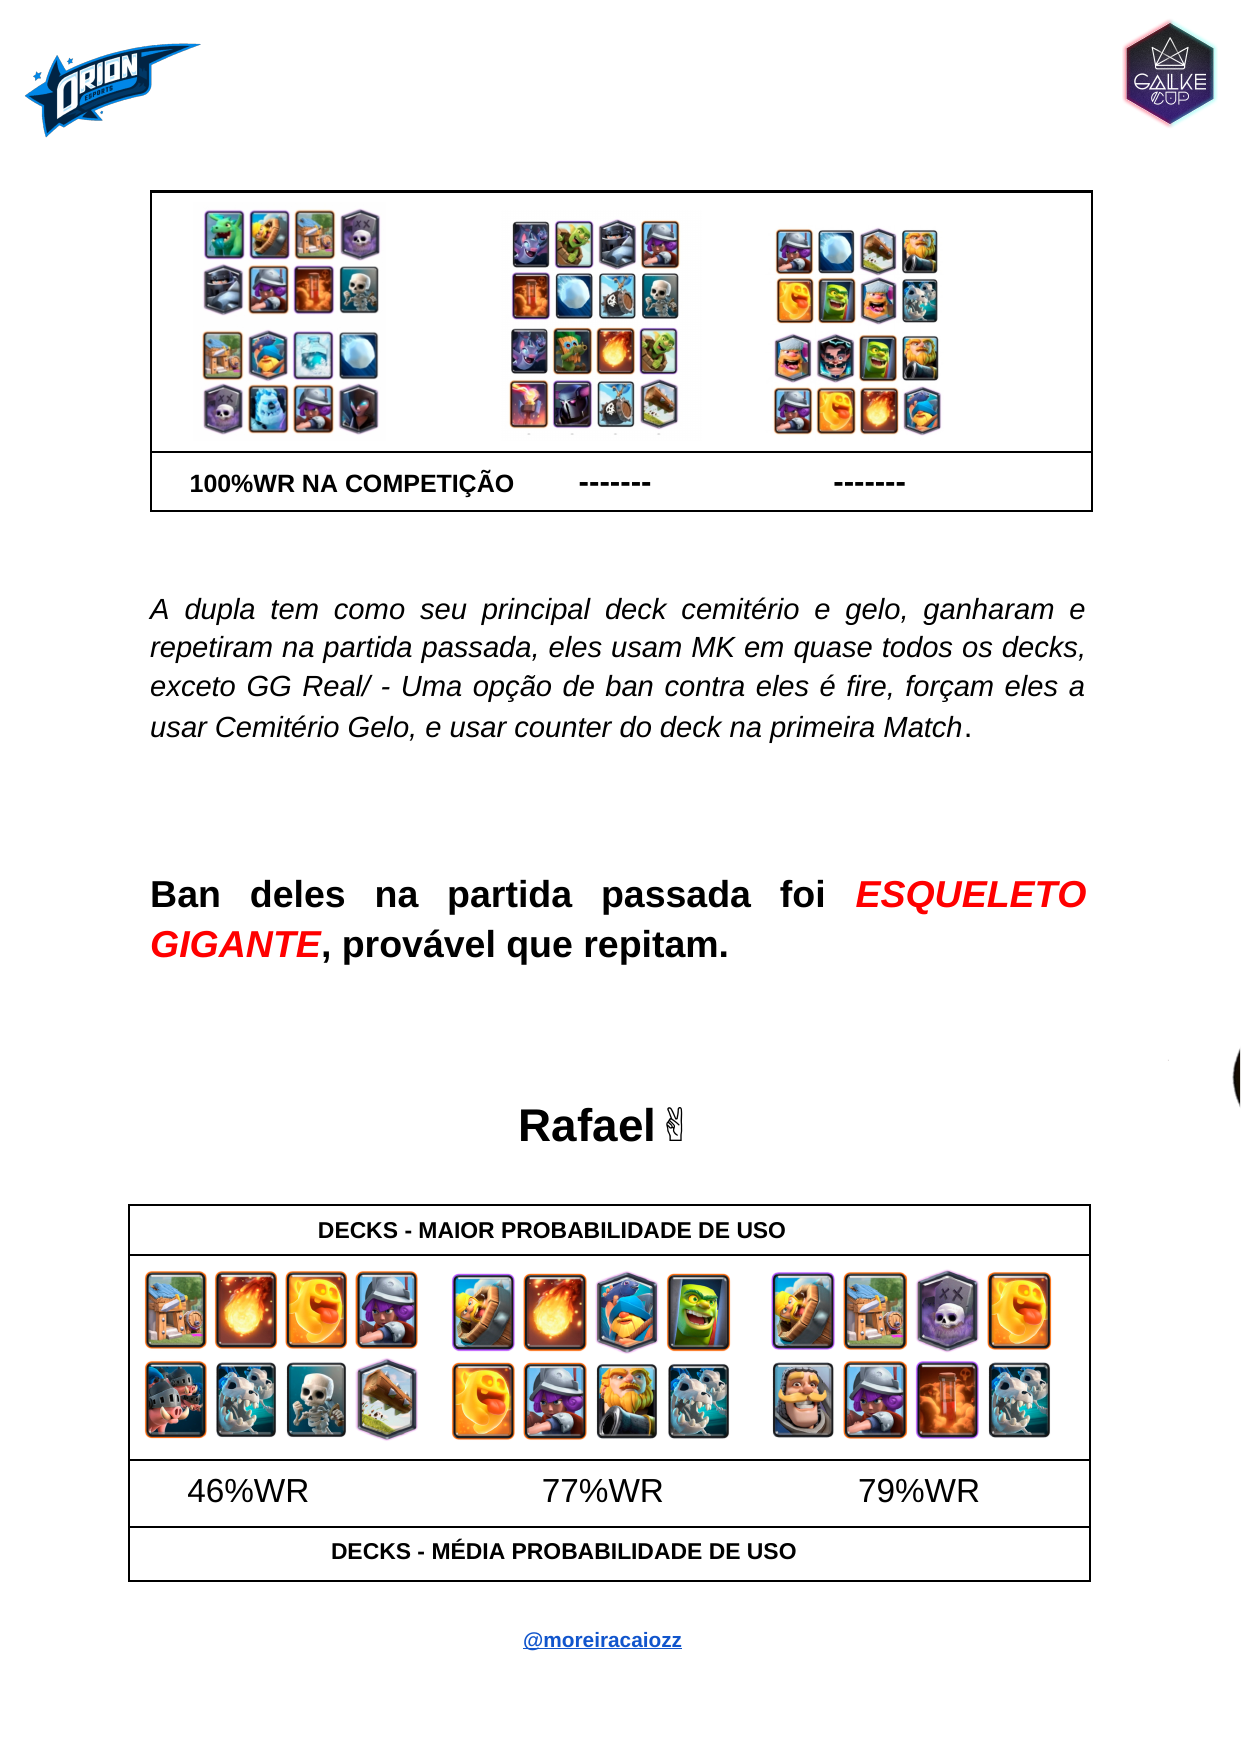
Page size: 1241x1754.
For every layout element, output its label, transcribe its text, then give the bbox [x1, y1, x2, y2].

table_header DECKS - MAIOR PROBABILIDADE DE USO [130, 1206, 1089, 1254]
table_cell 46%WR 77%WR 79%WR [130, 1461, 1089, 1526]
picture [1114, 18, 1226, 131]
text Ban deles na partida passada foi ESQUELETO GIGANTE, provável que repitam. [150, 873, 1090, 965]
table_cell DECKS - MÉDIA PROBABILIDADE DE USO [130, 1528, 1089, 1580]
picture [766, 1266, 1054, 1444]
subtitle Rafael✌️ [150, 1098, 1090, 1151]
picture [447, 1268, 735, 1444]
text A dupla tem como seu principal deck cemitério e gelo, ganharam e repetiram na partida passada, eles usam MK em quase todos os decks, exceto GG Real/ - Uma opção de ban contra eles é fire, forçam eles a usar Cemitério Gelo, e usar counter do deck na primeira Match. [150, 592, 1090, 743]
picture [500, 210, 703, 441]
picture [1169, 1014, 1241, 1175]
picture [765, 225, 944, 441]
picture [14, 0, 214, 166]
table_cell [152, 193, 1091, 451]
table_cell [130, 1256, 1089, 1459]
picture [139, 1266, 422, 1444]
table_cell 100%WR NA COMPETIÇÃO ------- ------- [152, 453, 1091, 510]
picture [192, 202, 387, 441]
